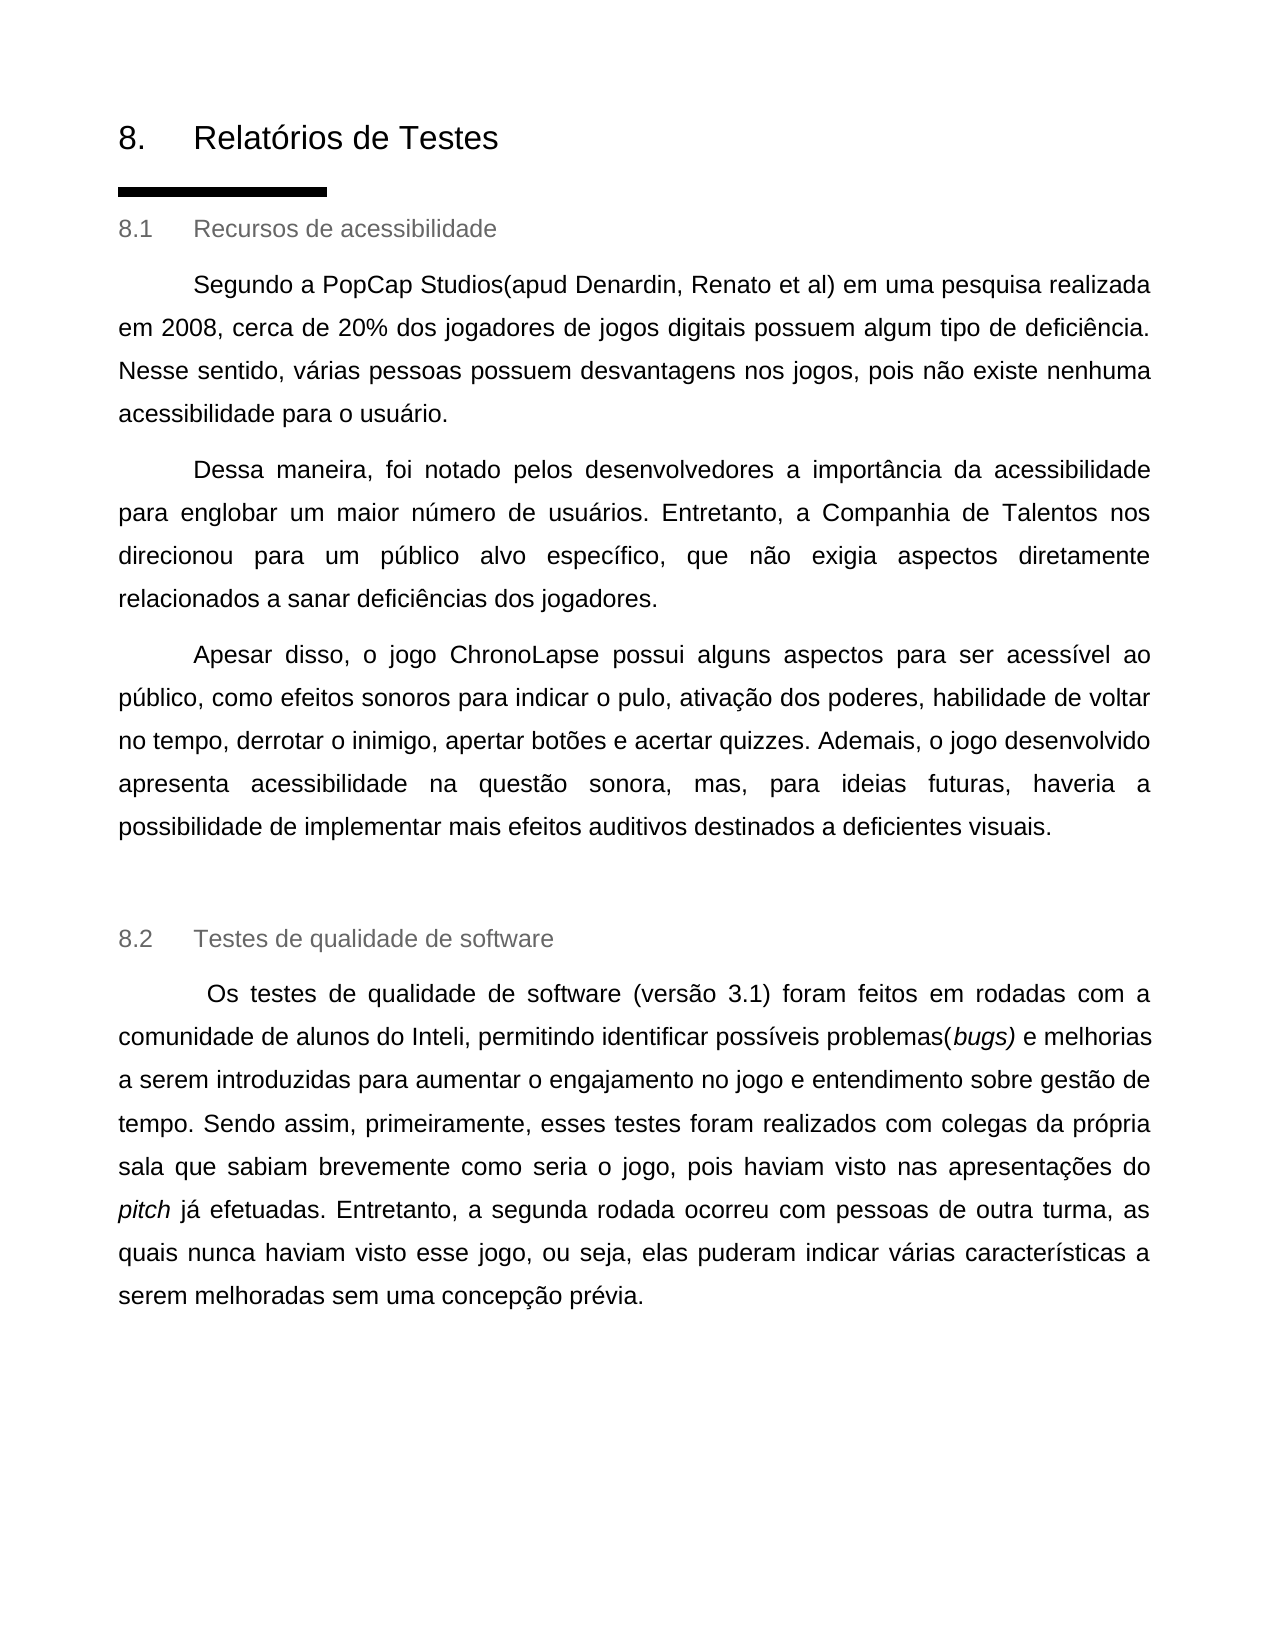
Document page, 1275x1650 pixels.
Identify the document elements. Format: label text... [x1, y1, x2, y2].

subtitle Recursos de acessibilidade [118, 214, 1152, 243]
text Os testes de qualidade de software (versão 3.1) foram feitos em rodadas com a comunidade de alunos do Inteli, permitindo identificar possíveis problemas(bugs) e melhorias a serem introduzidas para aumentar o engajamento no jogo e entendimento sobre gestão de tempo. Sendo assim, primeiramente, esses testes foram realizados com colegas da própria sala que sabiam brevemente como seria o jogo, pois haviam visto nas apresentações do pitch já efetuadas. Entretanto, a segunda rodada ocorreu com pessoas de outra turma, as quais nunca haviam visto esse jogo, ou seja, elas puderam indicar várias características a serem melhoradas sem uma concepção prévia. [118, 979, 1152, 1310]
text Segundo a PopCap Studios(apud Denardin, Renato et al) em uma pesquisa realizada em 2008, cerca de 20% dos jogadores de jogos digitais possuem algum tipo de deficiência. Nesse sentido, várias pessoas possuem desvantagens nos jogos, pois não existe nenhuma acessibilidade para o usuário. [118, 270, 1152, 428]
text Apesar disso, o jogo ChronoLapse possui alguns aspectos para ser acessível ao público, como efeitos sonoros para indicar o pulo, ativação dos poderes, habilidade de voltar no tempo, derrotar o inimigo, apertar botões e acertar quizzes. Ademais, o jogo desenvolvido apresenta acessibilidade na questão sonora, mas, para ideias futuras, haveria a possibilidade de implementar mais efeitos auditivos destinados a deficientes visuais. [118, 640, 1152, 841]
subtitle Relatórios de Testes [118, 118, 1152, 156]
text Dessa maneira, foi notado pelos desenvolvedores a importância da acessibilidade para englobar um maior número de usuários. Entretanto, a Companhia de Talentos nos direcionou para um público alvo específico, que não exigia aspectos diretamente relacionados a sanar deficiências dos jogadores. [118, 455, 1152, 613]
subtitle Testes de qualidade de software [118, 923, 1152, 952]
